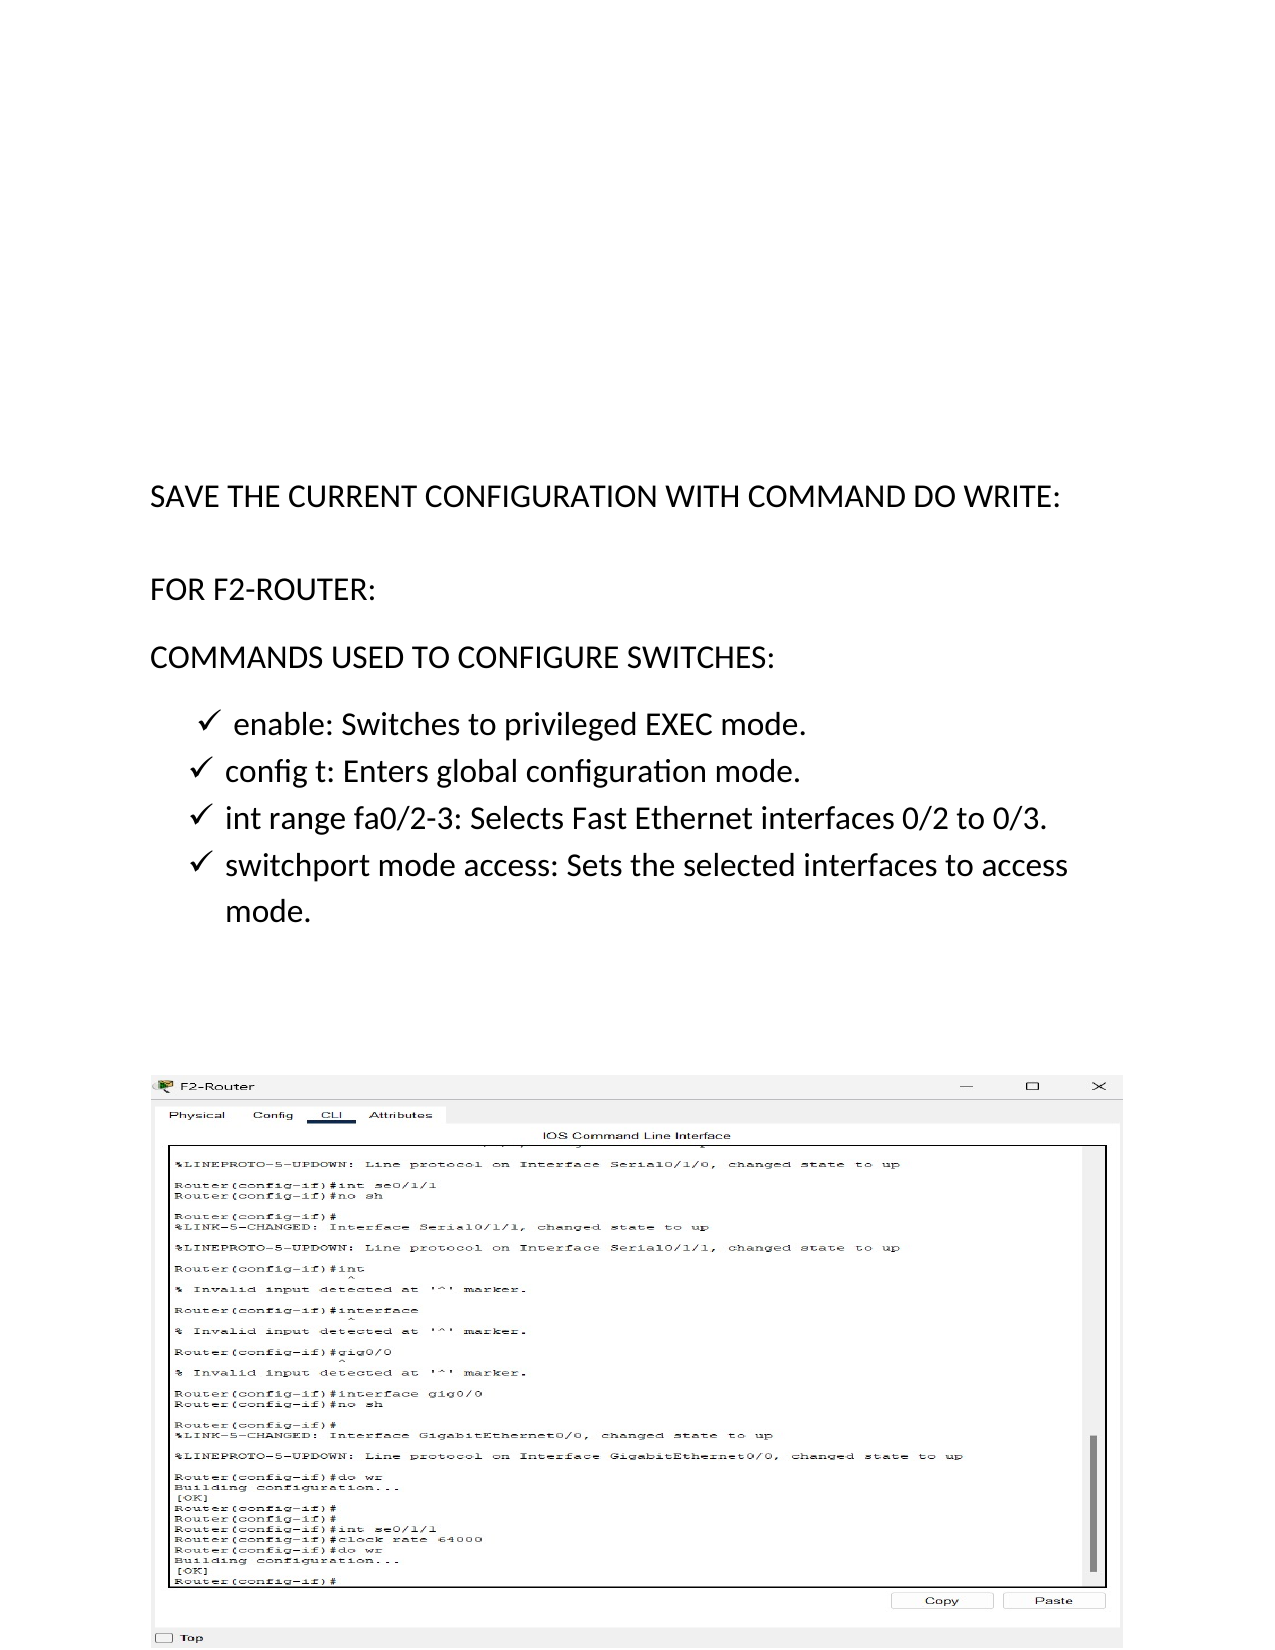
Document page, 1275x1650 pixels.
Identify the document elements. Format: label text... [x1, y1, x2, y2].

list switchport mode access: Sets the selected interfaces to access mode. [187, 843, 1125, 931]
picture [151, 1075, 1123, 1647]
list config t: Enters global configuration mode. [187, 750, 1125, 791]
text SAVE THE CURRENT CONFIGURATION WITH COMMAND DO WRITE: [150, 475, 1125, 516]
list int range fa0/2-3: Selects Fast Ethernet interfaces 0/2 to 0/3. [187, 797, 1125, 837]
text COMMANDS USED TO CONFIGURE SWITCHES: [150, 636, 1125, 676]
text FOR F2-ROUTER: [150, 568, 1125, 609]
list enable: Switches to privileged EXEC mode. [196, 703, 1125, 744]
